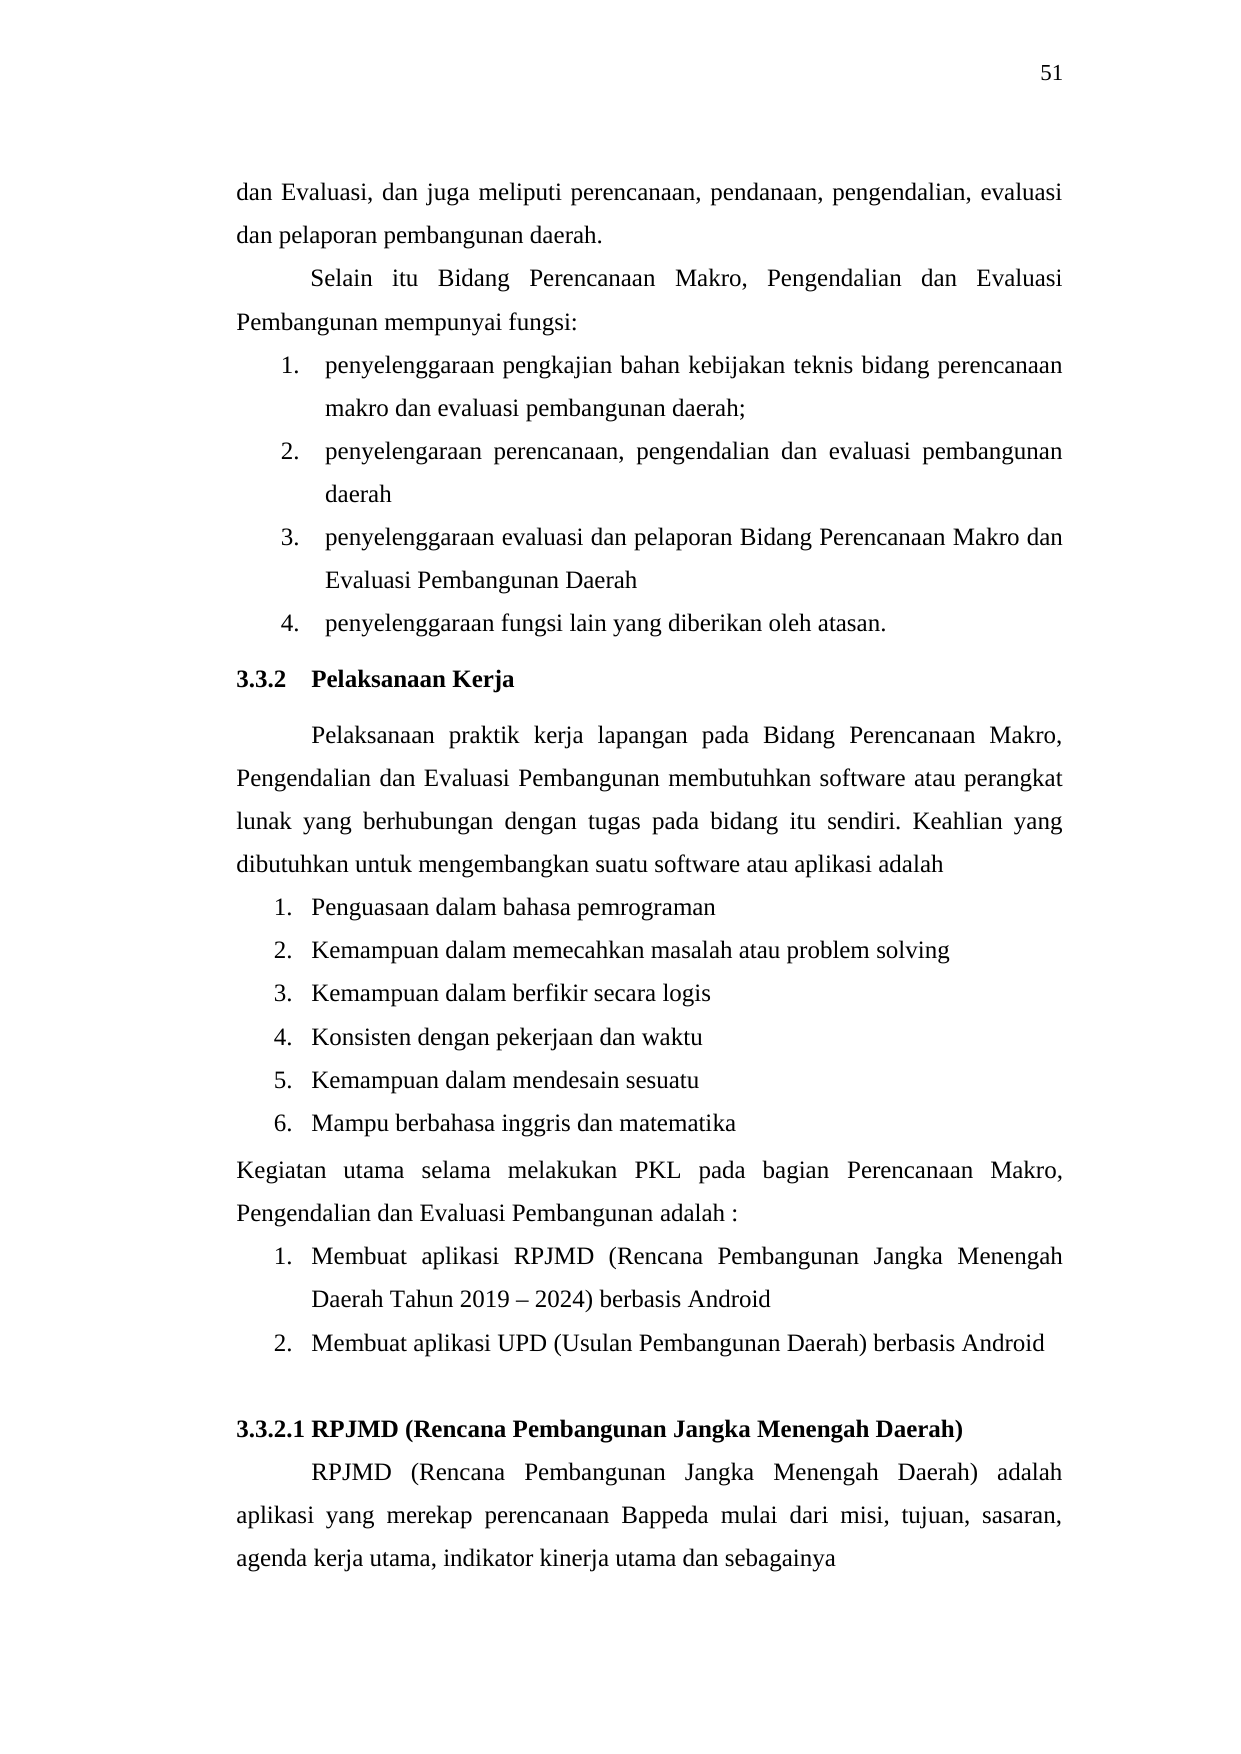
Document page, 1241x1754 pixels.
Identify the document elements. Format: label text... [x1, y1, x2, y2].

list penyelenggaraan evaluasi dan pelaporan Bidang Perencanaan Makro dan Evaluasi Pembangunan Daerah [281, 522, 1063, 594]
list Kemampuan dalam mendesain sesuatu [274, 1065, 1063, 1093]
list Mampu berbahasa inggris dan matematika [274, 1108, 1063, 1137]
list Kemampuan dalam memecahkan masalah atau problem solving [274, 935, 1063, 964]
list Penguasaan dalam bahasa pemrograman [274, 892, 1063, 921]
list penyelengaraan perencanaan, pengendalian dan evaluasi pembangunan daerah [281, 436, 1063, 508]
text 3.3.2.1 RPJMD (Rencana Pembangunan Jangka Menengah Daerah) [236, 1414, 1063, 1443]
text Pelaksanaan praktik kerja lapangan pada Bidang Perencanaan Makro, Pengendalian dan Evaluasi Pembangunan membutuhkan software atau perangkat lunak yang berhubungan dengan tugas pada bidang itu sendiri. Keahlian yang dibutuhkan untuk mengembangkan suatu software atau aplikasi adalah [236, 720, 1063, 878]
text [236, 177, 1063, 249]
list Kemampuan dalam berfikir secara logis [274, 978, 1063, 1007]
list Membuat aplikasi RPJMD (Rencana Pembangunan Jangka Menengah Daerah Tahun 2019 – 2024) berbasis Android [274, 1241, 1063, 1313]
list penyelenggaraan pengkajian bahan kebijakan teknis bidang perencanaan makro dan evaluasi pembangunan daerah; [281, 350, 1063, 422]
text Selain itu Bidang Perencanaan Makro, Pengendalian dan Evaluasi Pembangunan mempunyai fungsi: [236, 263, 1063, 335]
list Membuat aplikasi UPD (Usulan Pembangunan Daerah) berbasis Android [274, 1328, 1063, 1356]
subtitle 3.3.2 Pelaksanaan Kerja [236, 664, 1063, 693]
text Kegiatan utama selama melakukan PKL pada bagian Perencanaan Makro, Pengendalian dan Evaluasi Pembangunan adalah : [236, 1155, 1063, 1227]
list penyelenggaraan fungsi lain yang diberikan oleh atasan. [281, 608, 1063, 637]
text RPJMD (Rencana Pembangunan Jangka Menengah Daerah) adalah aplikasi yang merekap perencanaan Bappeda mulai dari misi, tujuan, sasaran, agenda kerja utama, indikator kinerja utama dan sebagainya [236, 1457, 1063, 1572]
list Konsisten dengan pekerjaan dan waktu [274, 1022, 1063, 1050]
